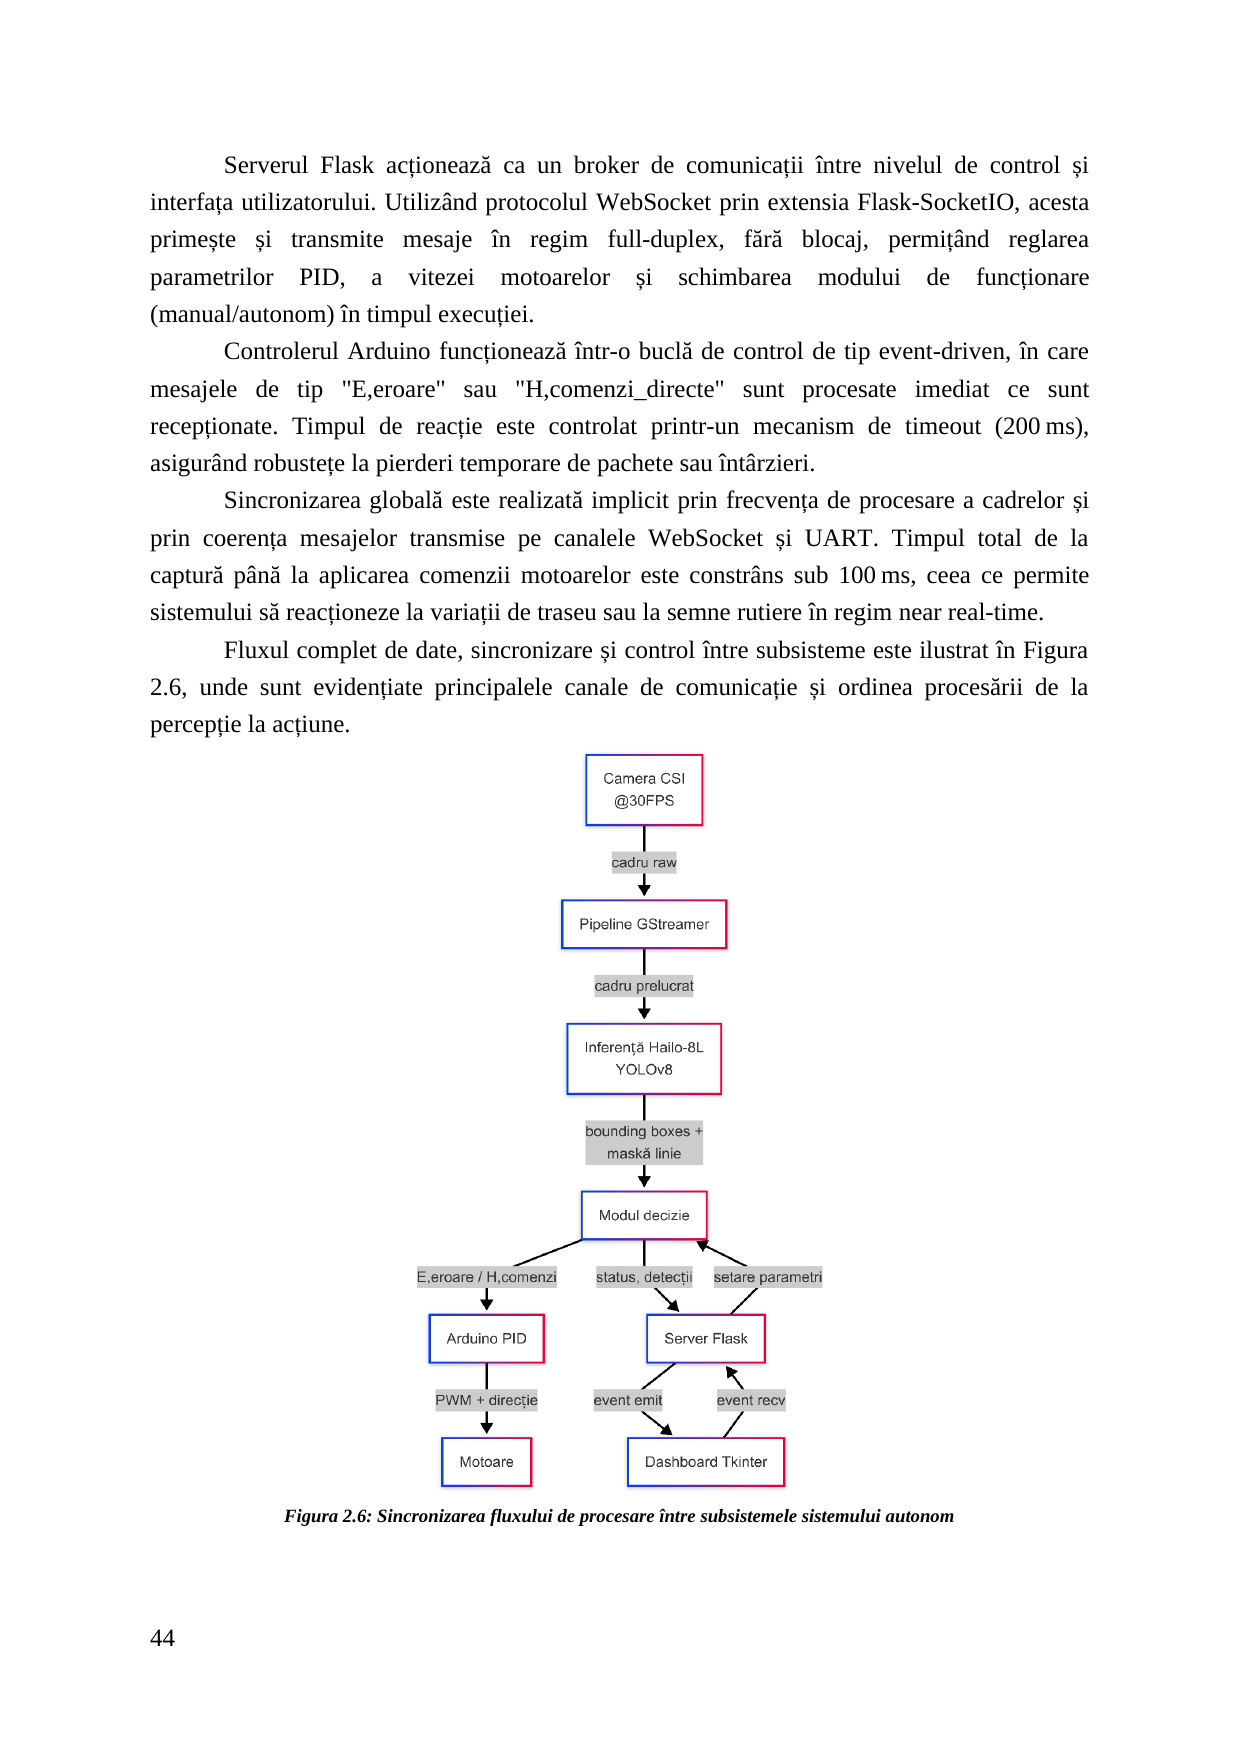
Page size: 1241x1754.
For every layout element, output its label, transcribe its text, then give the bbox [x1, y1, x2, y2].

text Serverul Flask acționează ca un broker de comunicații între nivelul de control și interfața utilizatorului. Utilizând protocolul WebSocket prin extensia Flask-SocketIO, acesta primește și transmite mesaje în regim full-duplex, fără blocaj, permițând reglarea parametrilor PID, a vitezei motoarelor și schimbarea modului de funcționare (manual/autonom) în timpul execuției. [150, 150, 1090, 328]
picture [408, 746, 832, 1497]
text Fluxul complet de date, sincronizare și control între subsisteme este ilustrat în Figura 2.6, unde sunt evidențiate principalele canale de comunicație și ordinea procesării de la percepție la acțiune. [150, 635, 1090, 738]
text Sincronizarea globală este realizată implicit prin frecvența de procesare a cadrelor și prin coerența mesajelor transmise pe canalele WebSocket și UART. Timpul total de la captură până la aplicarea comenzii motoarelor este constrâns sub 100 ms, ceea ce permite sistemului să reacționeze la variații de traseu sau la semne rutiere în regim near real-time. [150, 486, 1090, 626]
text Controlerul Arduino funcționează într-o buclă de control de tip event-driven, în care mesajele de tip "E,eroare" sau "H,comenzi_directe" sunt procesate imediat ce sunt recepționate. Timpul de reacție este controlat printr-un mecanism de timeout (200 ms), asigurând robustețe la pierderi temporare de pachete sau întârzieri. [150, 336, 1090, 477]
text Figura 2.6: Sincronizarea fluxului de procesare între subsistemele sistemului autonom [150, 1505, 1090, 1527]
